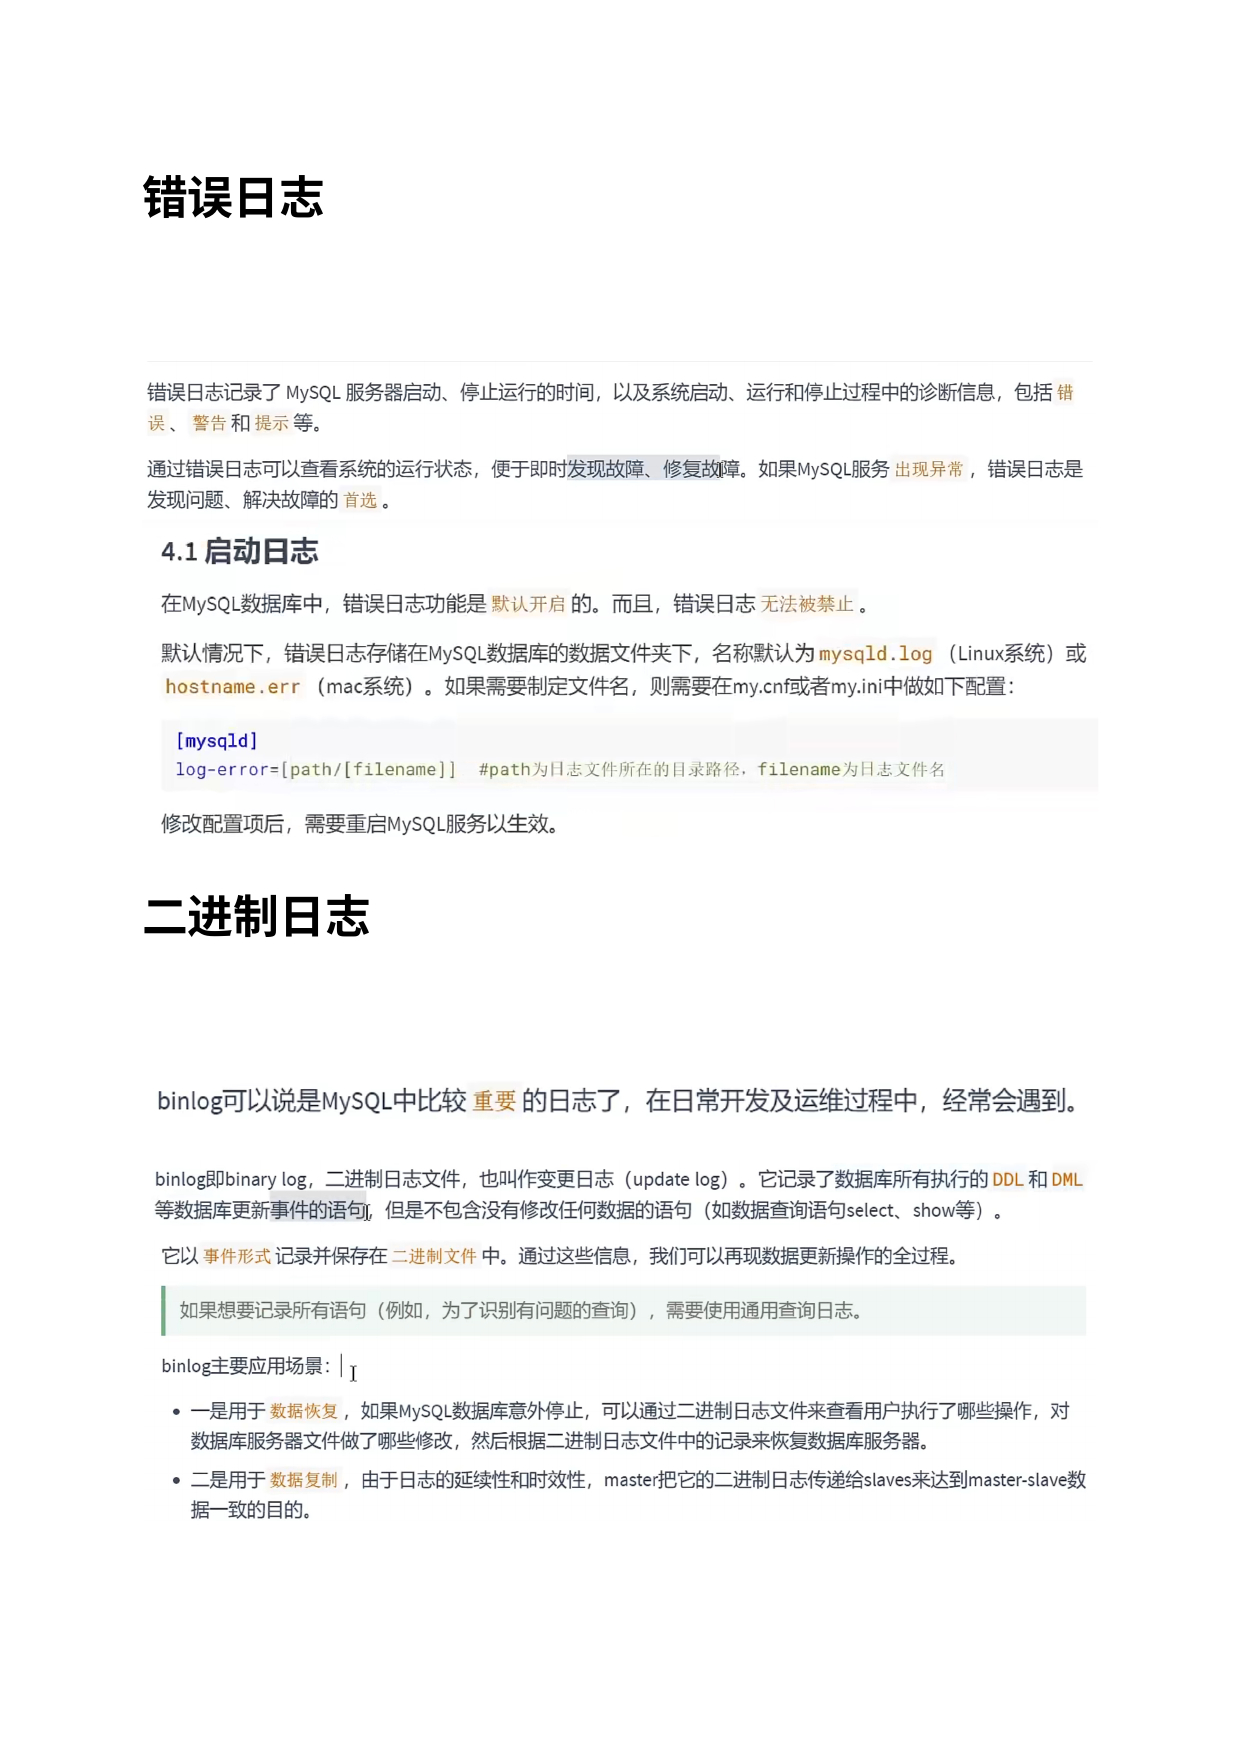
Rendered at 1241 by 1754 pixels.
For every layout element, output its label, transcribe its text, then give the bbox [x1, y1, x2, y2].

subtitle 错误日志 [142, 154, 1098, 234]
subtitle 二进制日志 [142, 873, 1098, 953]
picture [141, 361, 1099, 837]
picture [141, 1080, 1099, 1127]
picture [141, 1160, 1099, 1233]
picture [141, 1239, 1099, 1521]
